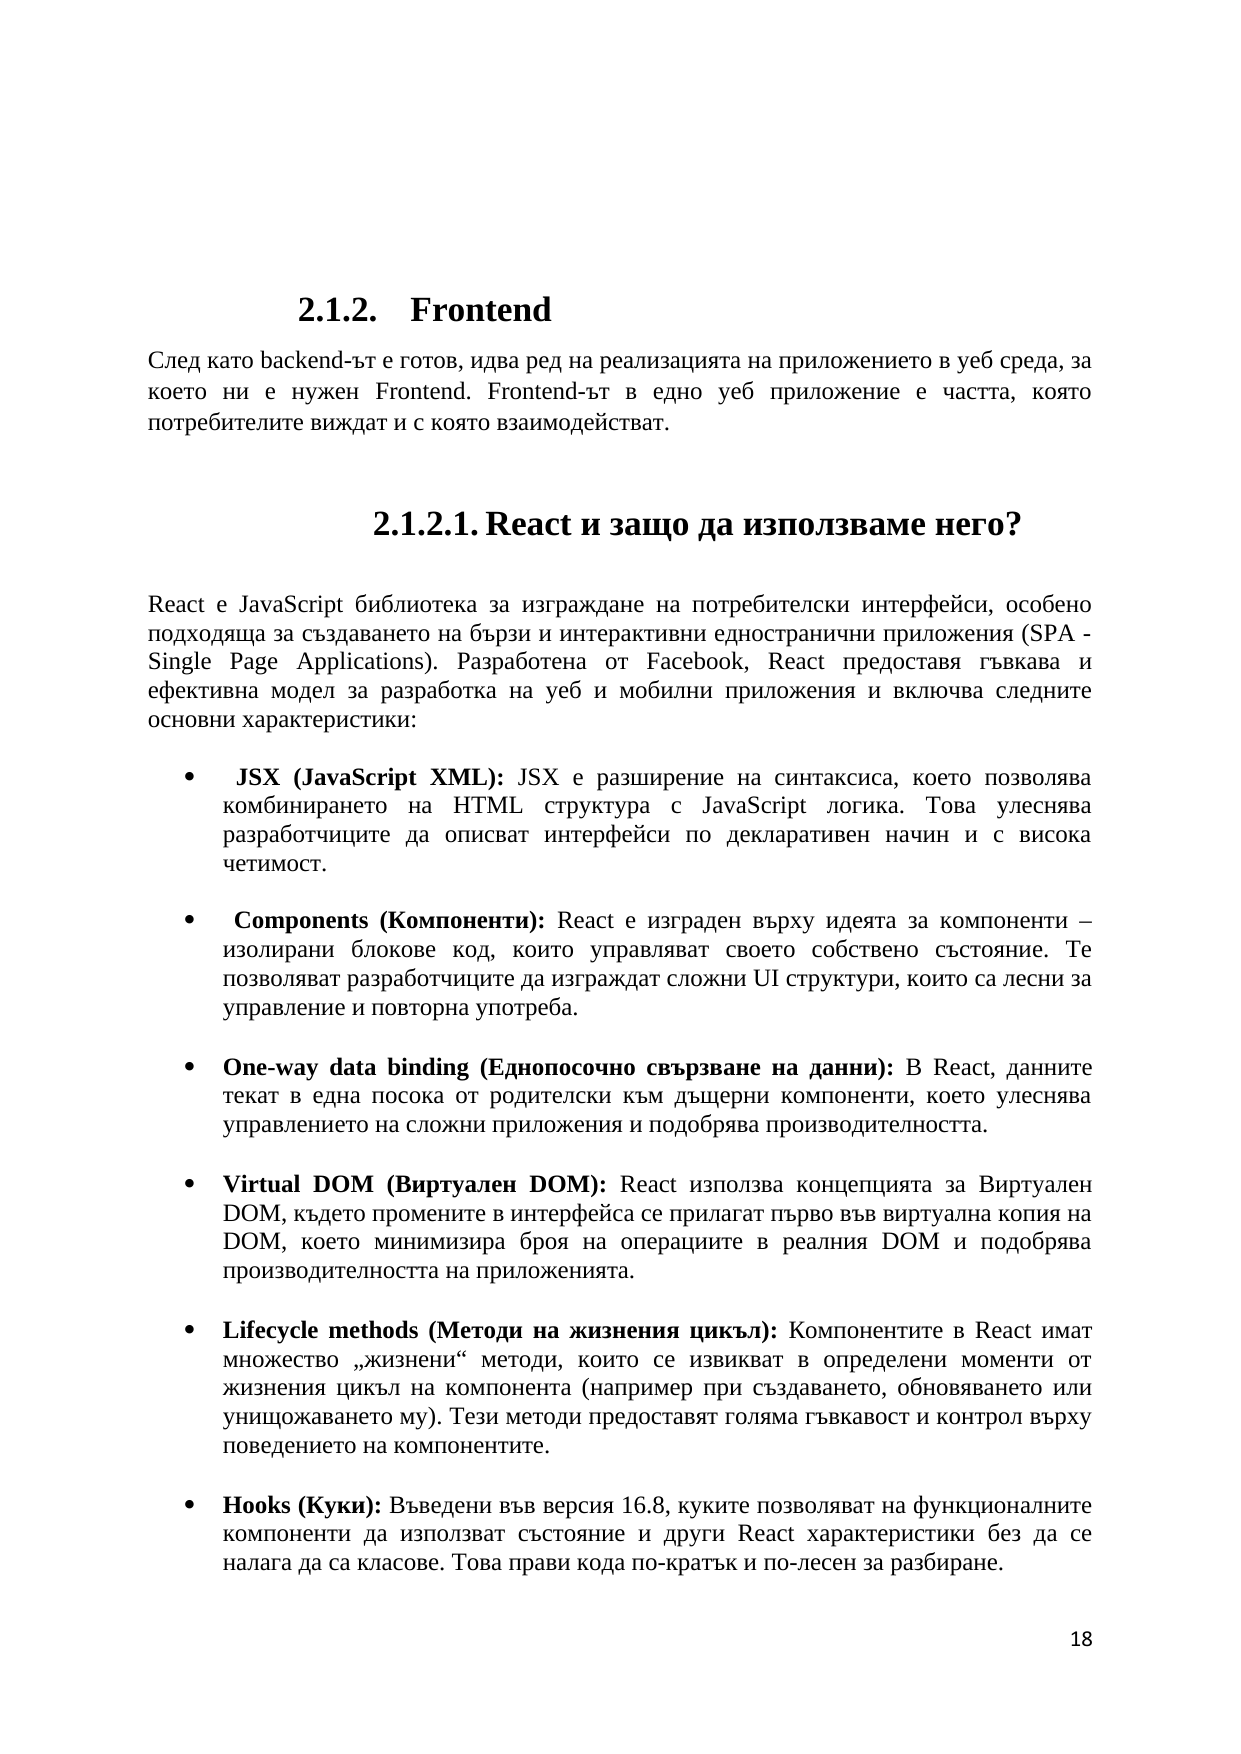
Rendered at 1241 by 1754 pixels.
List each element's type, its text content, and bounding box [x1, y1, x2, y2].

list Virtual DOM (Виртуален DOM): React използва концепцията за Виртуален DOM, където промените в интерфейса се прилагат първо във виртуална копия на DOM, което минимизира броя на операциите в реалния DOM и подобрява производителността на приложенията. [185, 1169, 1093, 1284]
list Components (Компоненти): React е изграден върху идеята за компоненти – изолирани блокове код, които управляват своето собствено състояние. Те позволяват разработчиците да изграждат сложни UI структури, които са лесни за управление и повторна употреба. [185, 906, 1093, 1021]
list One-way data binding (Еднопосочно свързване на данни): В React, данните текат в една посока от родителски към дъщерни компоненти, което улеснява управлението на сложни приложения и подобрява производителността. [185, 1052, 1093, 1138]
subtitle React и защо да използваме него? [373, 503, 1093, 543]
list JSX (JavaScript XML): JSX е разширение на синтаксиса, което позволява комбинирането на HTML структура с JavaScript логика. Това улеснява разработчиците да описват интерфейси по декларативен начин и с висока четимост. [185, 762, 1093, 877]
list Lifecycle methods (Методи на жизнения цикъл): Компонентите в React имат множество „жизнени“ методи, които се извикват в определени моменти от жизнения цикъл на компонента (например при създаването, обновяването или унищожаването му). Тези методи предоставят голяма гъвкавост и контрол върху поведението на компонентите. [185, 1315, 1093, 1459]
text React е JavaScript библиотека за изграждане на потребителски интерфейси, особено подходяща за създаването на бързи и интерактивни едностранични приложения (SPA - Single Page Applications). Разработена от Facebook, React предоставя гъвкава и ефективна модел за разработка на уеб и мобилни приложения и включва следните основни характеристики: [148, 589, 1093, 733]
list Hooks (Куки): Въведени във версия 16.8, куките позволяват на функционалните компоненти да използват състояние и други React характеристики без да се налага да са класове. Това прави кода по-кратък и по-лесен за разбиране. [185, 1490, 1093, 1576]
subtitle Frontend [298, 288, 1093, 329]
text След като backend-ът е готов, идва ред на реализацията на приложението в уеб среда, за което ни е нужен Frontend. Frontend-ът в едно уеб приложение е частта, която потребителите виждат и с която взаимодействат. [148, 345, 1093, 436]
